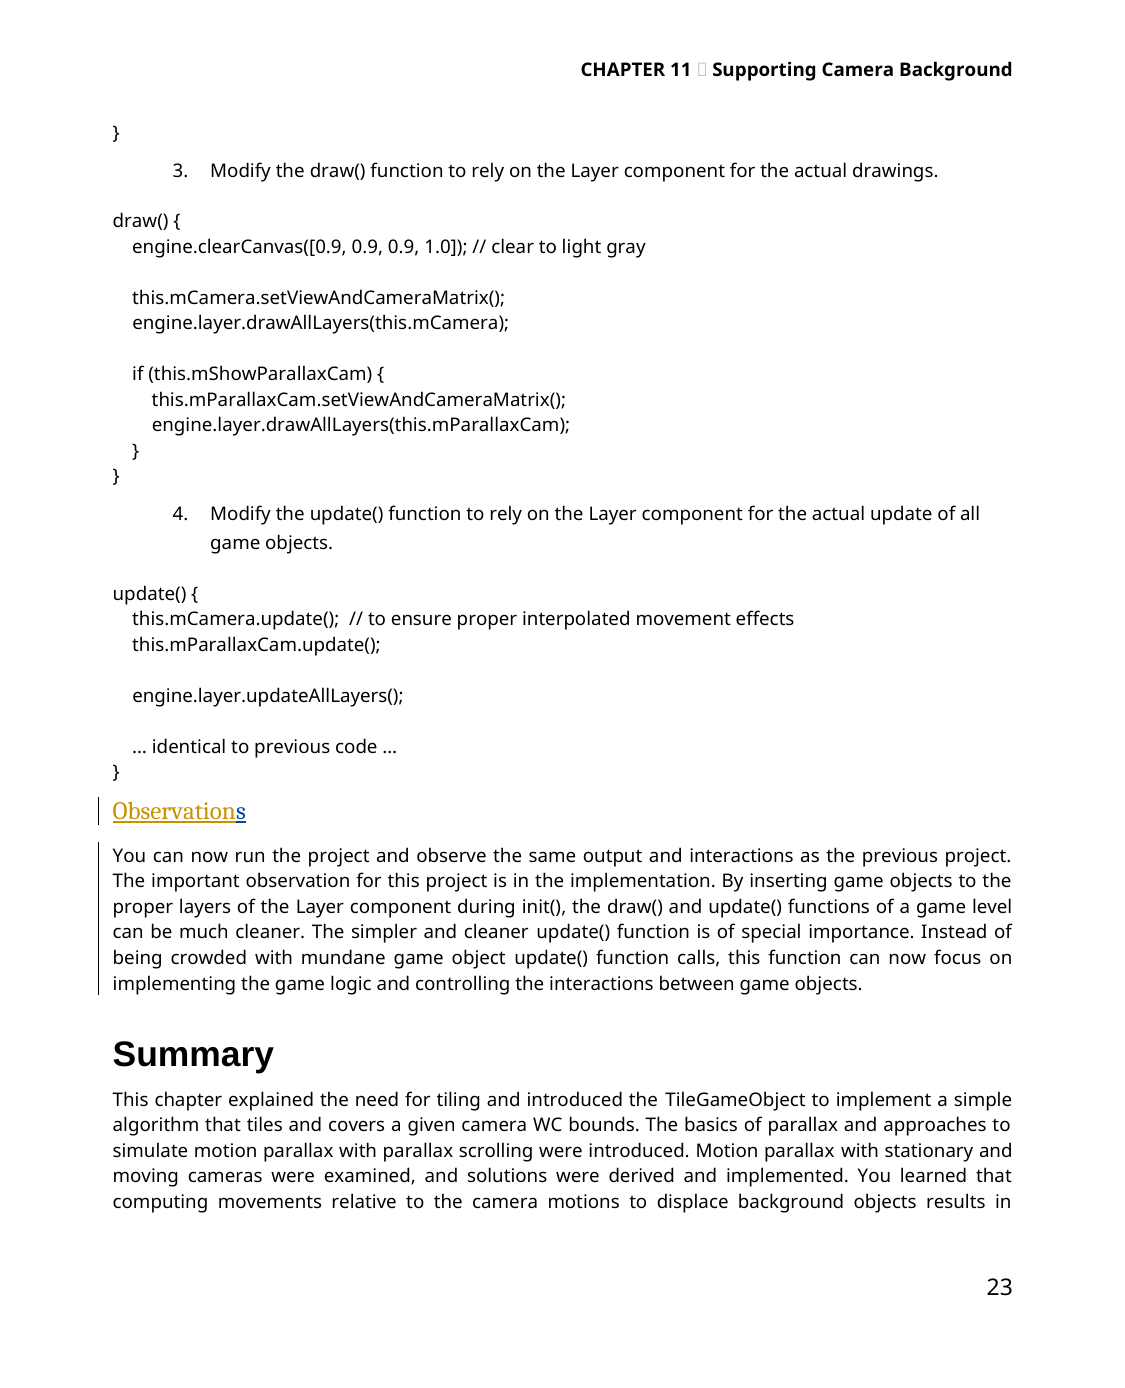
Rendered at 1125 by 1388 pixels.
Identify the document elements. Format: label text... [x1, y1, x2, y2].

text } [112, 119, 1012, 145]
text engine.layer.updateAllLayers(); [112, 682, 1012, 708]
subtitle Summary [112, 1033, 1012, 1073]
text engine.layer.drawAllLayers(this.mCamera); [112, 309, 1012, 335]
text this.mCamera.setViewAndCameraMatrix(); [112, 284, 1012, 309]
text … identical to previous code … [112, 733, 1012, 759]
text } [112, 437, 1012, 463]
text engine.clearCanvas([0.9, 0.9, 0.9, 1.0]); // clear to light gray [112, 233, 1012, 258]
text this.mCamera.update(); // to ensure proper interpolated movement effects [112, 606, 1012, 631]
list Modify the draw() function to rely on the Layer component for the actual drawings. [172, 157, 1012, 183]
text this.mParallaxCam.setViewAndCameraMatrix(); [112, 386, 1012, 412]
text } [112, 759, 1012, 784]
list Modify the update() function to rely on the Layer component for the actual update of all game objects. [172, 501, 1012, 555]
text engine.layer.drawAllLayers(this.mParallaxCam); [112, 412, 1012, 437]
text } [112, 463, 1012, 488]
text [112, 1086, 1012, 1214]
text this.mParallaxCam.update(); [112, 631, 1012, 657]
text draw() { [112, 207, 1012, 233]
text You can now run the project and observe the same output and interactions as the previous project. The important observation for this project is in the implementation. By inserting game objects to the proper layers of the Layer component during init(), the draw() and update() functions of a game level can be much cleaner. The simpler and cleaner update() function is of special importance. Instead of being crowded with mundane game object update() function calls, this function can now focus on implementing the game logic and controlling the interactions between game objects. [112, 842, 1012, 995]
text update() { [112, 580, 1012, 606]
text if (this.mShowParallaxCam) { [112, 361, 1012, 386]
